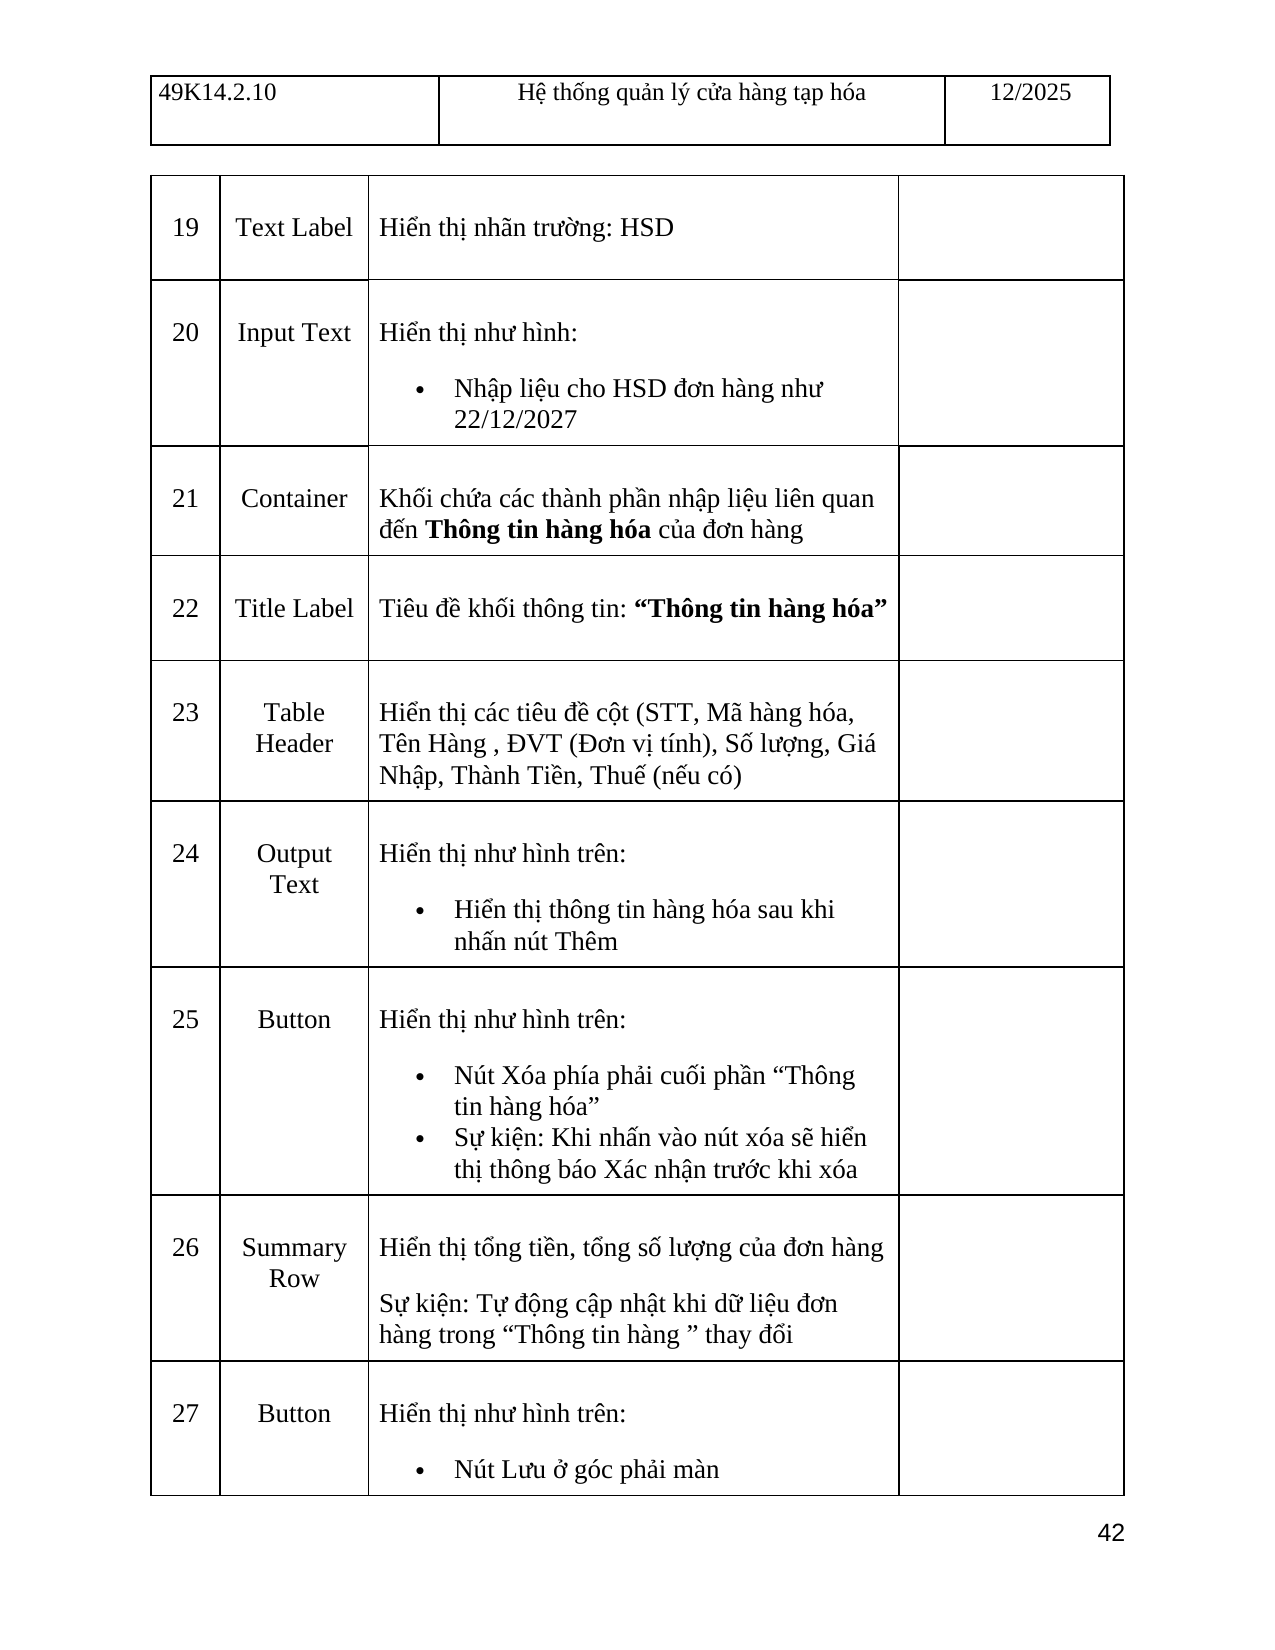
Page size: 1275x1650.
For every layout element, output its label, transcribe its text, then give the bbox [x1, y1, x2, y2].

table_cell [900, 802, 1123, 966]
table_cell 26 [152, 1196, 219, 1360]
table_cell [900, 968, 1123, 1194]
table_cell Title Label [221, 556, 368, 659]
table_cell [900, 661, 1123, 800]
table_cell Text Label [221, 176, 368, 279]
table_cell [899, 176, 1123, 279]
table_cell Hiển thị nhãn trường: HSD [369, 176, 898, 279]
table_cell [900, 1196, 1123, 1360]
table_cell Table Header [221, 661, 368, 800]
table_cell Hiển thị như hình trên: Hiển thị thông tin hàng hóa sau khi nhấn nút Thêm [369, 802, 898, 966]
table_cell Hiển thị như hình trên: Nút Xóa phía phải cuối phần “Thông tin hàng hóa” Sự kiện: Khi nhấn vào nút xóa sẽ hiển thị thông báo Xác nhận trước khi xóa [369, 968, 898, 1194]
table_cell Button [221, 968, 368, 1194]
table_cell Hiển thị tổng tiền, tổng số lượng của đơn hàng Sự kiện: Tự động cập nhật khi dữ liệu đơn hàng trong “Thông tin hàng ” thay đổi [369, 1196, 898, 1360]
table_cell 24 [152, 802, 219, 966]
table_cell Button [221, 1362, 368, 1495]
table_cell [900, 556, 1123, 659]
table_cell Tiêu đề khối thông tin: “Thông tin hàng hóa” [369, 556, 898, 659]
table_cell 22 [152, 556, 219, 659]
table_cell 27 [152, 1362, 219, 1495]
table_cell Container [221, 447, 368, 555]
table_cell 25 [152, 968, 219, 1194]
table_cell 23 [152, 661, 219, 800]
table_cell [900, 1362, 1123, 1495]
table_cell Hiển thị như hình: Nhập liệu cho HSD đơn hàng như 22/12/2027 [369, 280, 898, 445]
table_cell Hiển thị các tiêu đề cột (STT, Mã hàng hóa, Tên Hàng , ĐVT (Đơn vị tính), Số lượng, Giá Nhập, Thành Tiền, Thuế (nếu có) [369, 661, 898, 800]
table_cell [369, 1362, 898, 1495]
table_cell [899, 281, 1123, 445]
table_cell 20 [152, 281, 219, 445]
table_cell Output Text [221, 802, 368, 966]
table_cell 19 [152, 176, 219, 279]
table_cell Input Text [221, 281, 368, 445]
table_cell [900, 447, 1123, 555]
table_cell 21 [152, 447, 219, 555]
table_cell Khối chứa các thành phần nhập liệu liên quan đến Thông tin hàng hóa của đơn hàng [369, 446, 898, 555]
table_cell Summary Row [221, 1196, 368, 1360]
